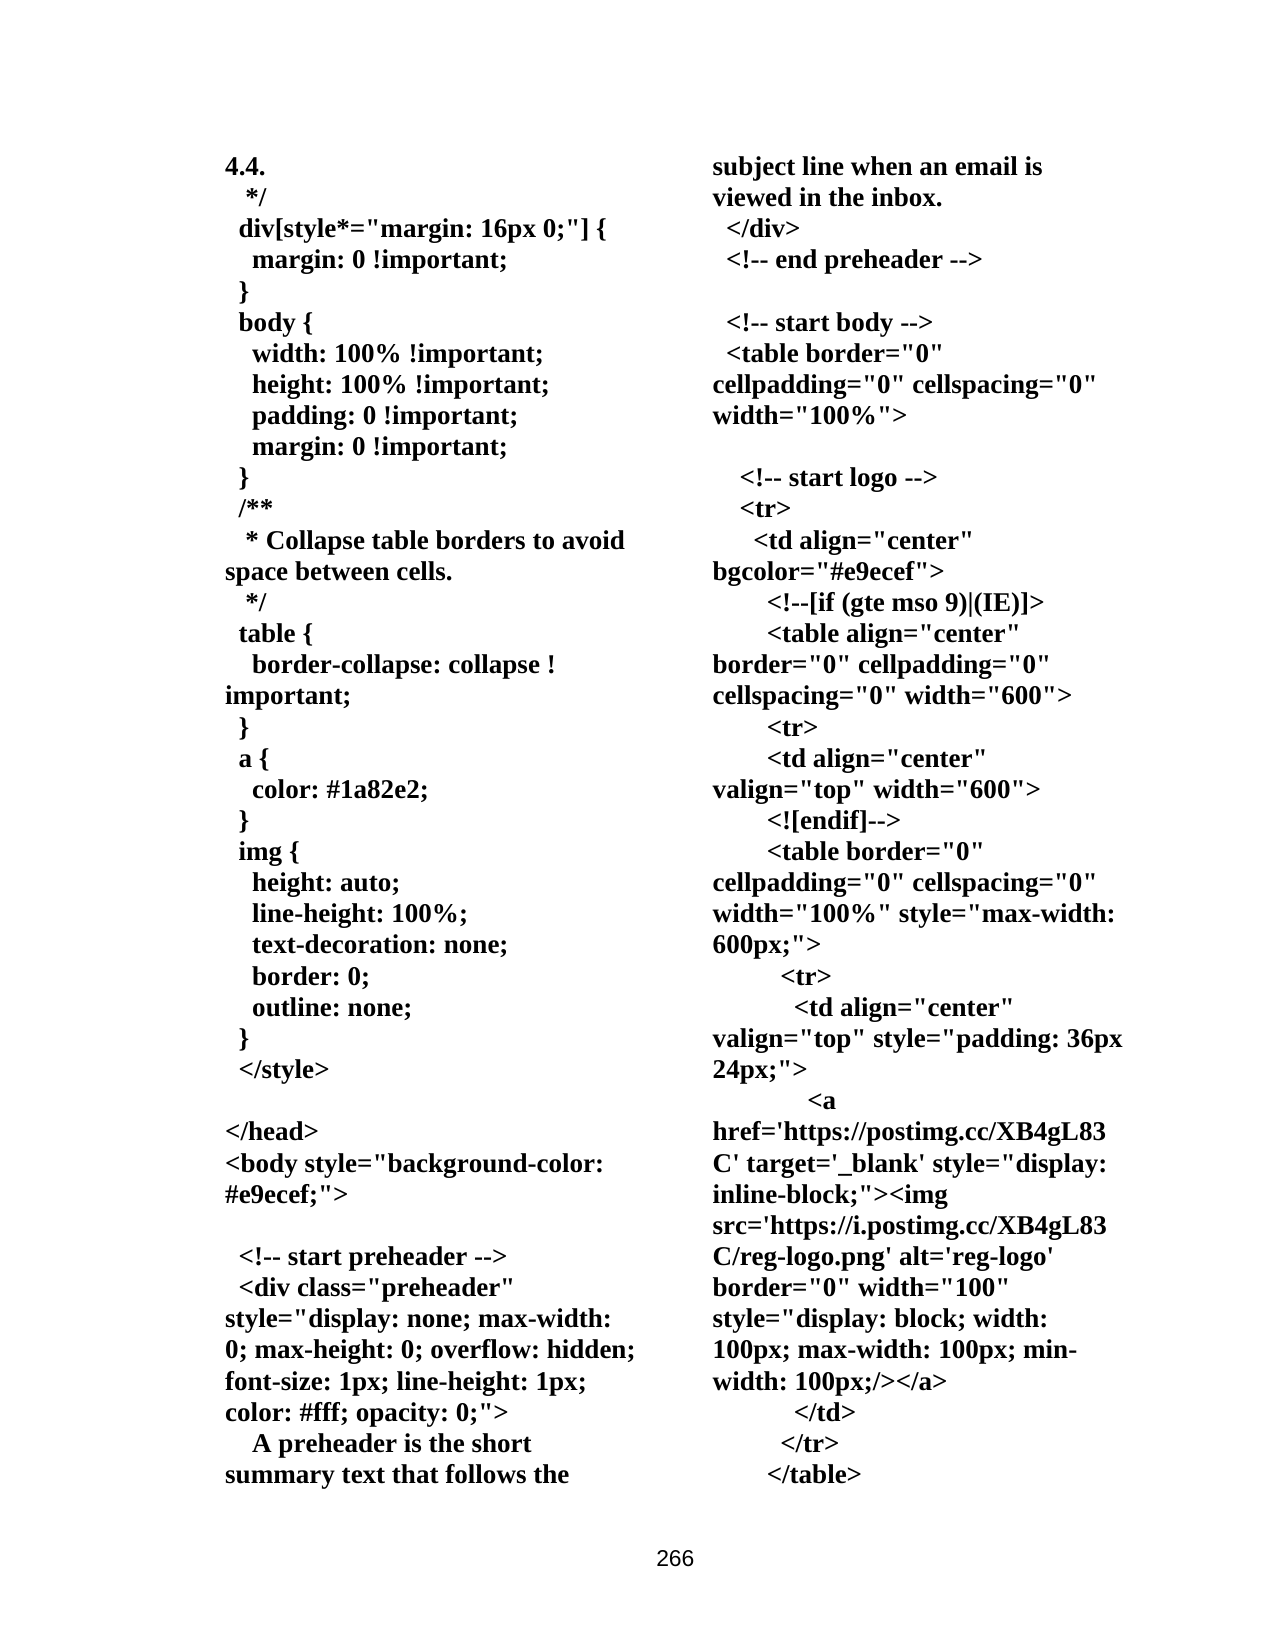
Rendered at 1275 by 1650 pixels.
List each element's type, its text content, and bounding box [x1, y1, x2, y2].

text <table align="center" border="0" cellpadding="0" cellspacing="0" width="600"> [712, 617, 1125, 711]
text <!-- end preheader --> [712, 243, 1125, 274]
text * Fix centering issues in Android 4.4. [225, 150, 637, 181]
text <table border="0" cellpadding="0" cellspacing="0" width="100%" style="max-width: 600px;"> [712, 835, 1125, 960]
text body { [225, 306, 637, 337]
text height: auto; [225, 866, 637, 897]
text padding: 0 !important; [225, 399, 637, 430]
text outline: none; [225, 991, 637, 1022]
text line-height: 100%; [225, 897, 637, 929]
text <![endif]--> [712, 804, 1125, 835]
text <td align="center" valign="top" width="600"> [712, 742, 1125, 804]
text </style> [225, 1053, 637, 1084]
text /** [225, 493, 637, 524]
text <!-- start body --> [712, 306, 1125, 337]
text <!--[if (gte mso 9)|(IE)]> [712, 586, 1125, 617]
text <tr> [712, 711, 1125, 742]
text } [225, 274, 637, 306]
text margin: 0 !important; [225, 430, 637, 461]
text <td align="center" bgcolor="#e9ecef"> [712, 524, 1125, 586]
text height: 100% !important; [225, 368, 637, 399]
text } [225, 461, 637, 493]
text <!-- start preheader --> [225, 1240, 637, 1271]
text div[style*="margin: 16px 0;"] { [225, 212, 637, 243]
text <div class="preheader" style="display: none; max-width: 0; max-height: 0; overflow: hidden; font-size: 1px; line-height: 1px; color: #fff; opacity: 0;"> [225, 1271, 637, 1427]
text A preheader is the short summary text that follows the subject line when an email is viewed in the inbox. [712, 150, 1125, 212]
text a { [225, 742, 637, 773]
text table { [225, 617, 637, 648]
text <td align="center" valign="top" style="padding: 36px 24px;"> [712, 991, 1125, 1084]
text <a href='https://postimg.cc/XB4gL83C' target='_blank' style="display: inline-block;"><img src='https://i.postimg.cc/XB4gL83C/reg-logo.png' alt='reg-logo' border="0" width="100" style="display: block; width: 100px; max-width: 100px; min-width: 100px;/></a> [712, 1084, 1125, 1396]
text */ [225, 181, 637, 212]
text </td> [712, 1396, 1125, 1427]
text <body style="background-color: #e9ecef;"> [225, 1147, 637, 1209]
text </table> [712, 1458, 1125, 1489]
text border-collapse: collapse !important; [225, 648, 637, 711]
text img { [225, 835, 637, 866]
text </div> [712, 212, 1125, 243]
text A preheader is the short summary text that follows the subject line when an email is viewed in the inbox. [225, 1427, 637, 1489]
text border: 0; [225, 960, 637, 991]
text color: #1a82e2; [225, 773, 637, 804]
text <tr> [712, 493, 1125, 524]
text margin: 0 !important; [225, 243, 637, 274]
text } [225, 1022, 637, 1053]
text */ [225, 586, 637, 617]
text <tr> [712, 960, 1125, 991]
text } [225, 804, 637, 835]
text * Collapse table borders to avoid space between cells. [225, 524, 637, 586]
text width: 100% !important; [225, 337, 637, 368]
text text-decoration: none; [225, 929, 637, 960]
text <!-- start logo --> [712, 461, 1125, 493]
text <table border="0" cellpadding="0" cellspacing="0" width="100%"> [712, 337, 1125, 430]
text </head> [225, 1116, 637, 1147]
text } [225, 711, 637, 742]
text </tr> [712, 1427, 1125, 1458]
